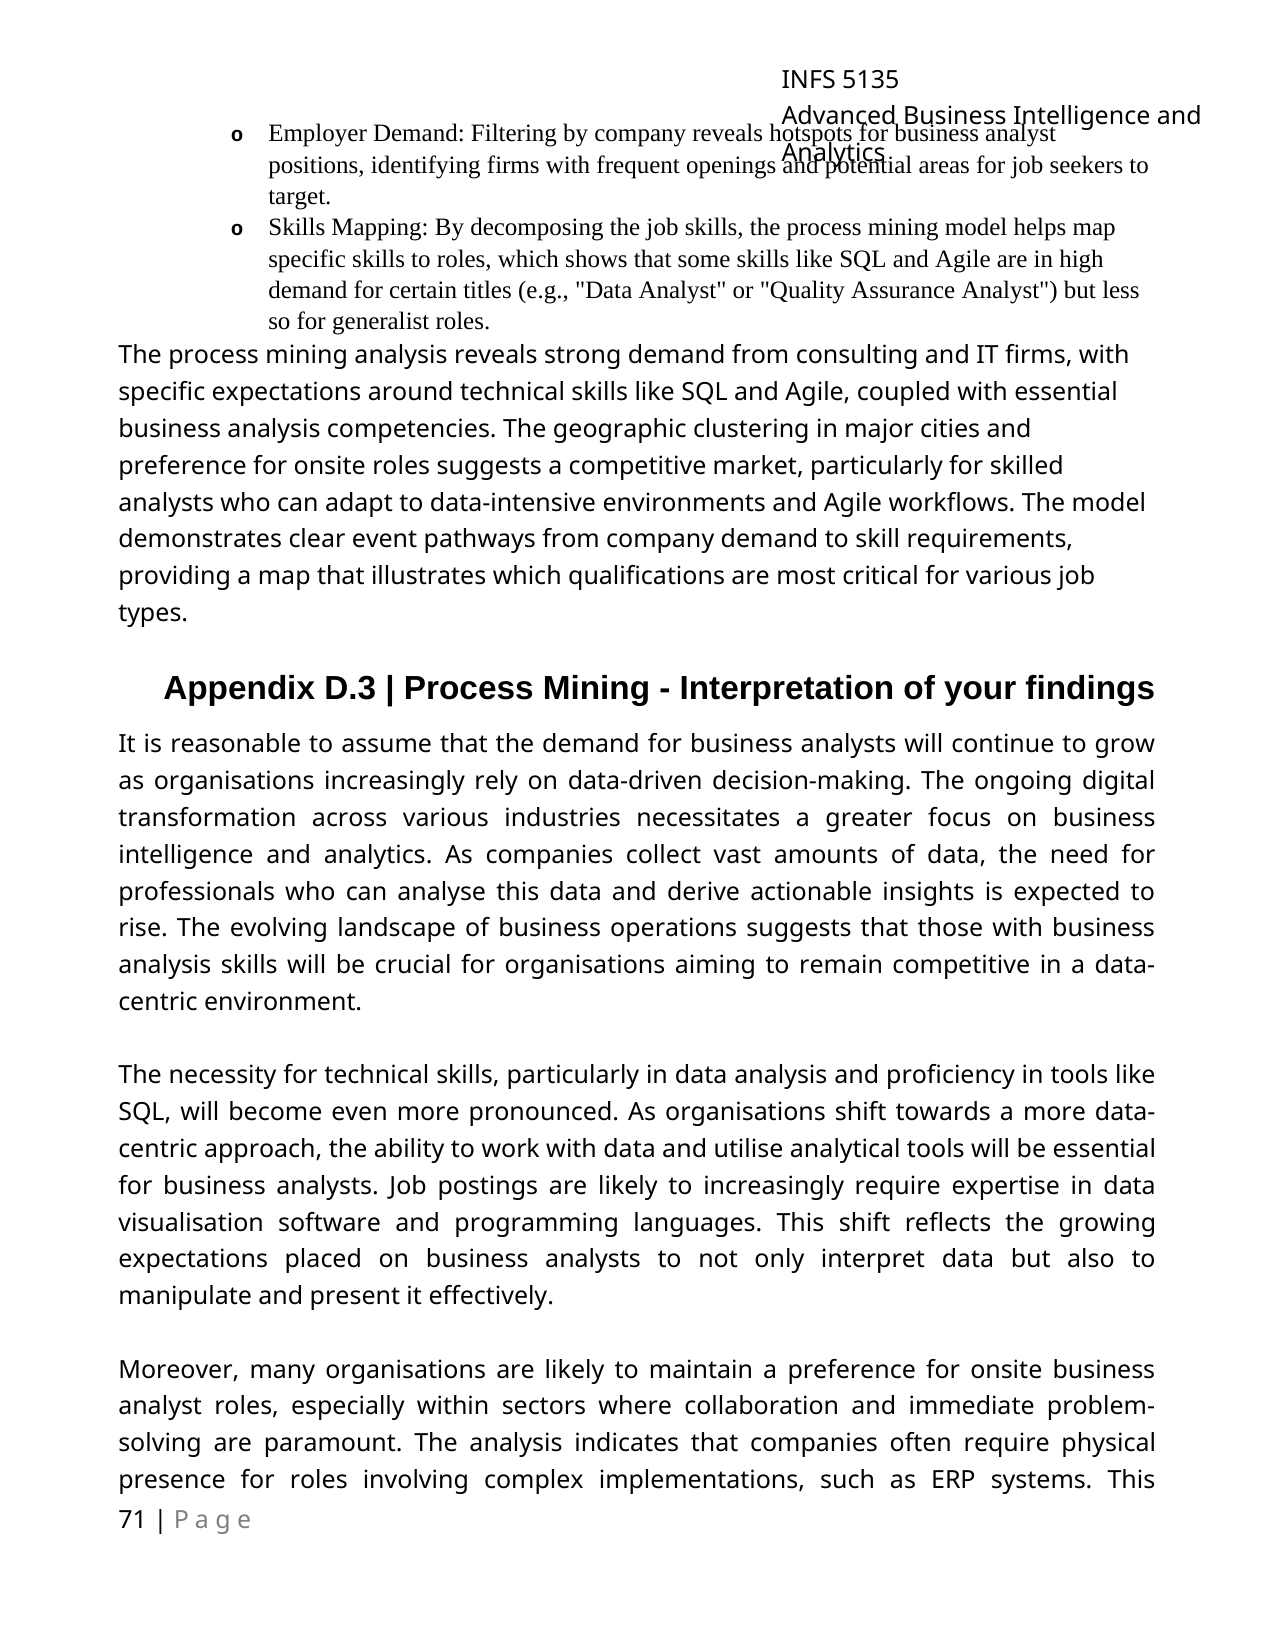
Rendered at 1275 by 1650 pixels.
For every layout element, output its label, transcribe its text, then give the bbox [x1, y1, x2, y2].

text The necessity for technical skills, particularly in data analysis and proficiency in tools like SQL, will become even more pronounced. As organisations shift towards a more data-centric approach, the ability to work with data and utilise analytical tools will be essential for business analysts. Job postings are likely to increasingly require expertise in data visualisation software and programming languages. This shift reflects the growing expectations placed on business analysts to not only interpret data but also to manipulate and present it effectively. [118, 1057, 1157, 1312]
text It is reasonable to assume that the demand for business analysts will continue to grow as organisations increasingly rely on data-driven decision-making. The ongoing digital transformation across various industries necessitates a greater focus on business intelligence and analytics. As companies collect vast amounts of data, the need for professionals who can analyse this data and derive actionable insights is expected to rise. The evolving landscape of business operations suggests that those with business analysis skills will be crucial for organisations aiming to remain competitive in a data-centric environment. [118, 726, 1157, 1018]
subtitle Appendix D.3 | Process Mining - Interpretation of your findings [163, 668, 1157, 706]
list Skills Mapping: By decomposing the job skills, the process mining model helps map specific skills to roles, which shows that some skills like SQL and Agile are in high demand for certain titles (e.g., "Data Analyst" or "Quality Assurance Analyst") but less so for generalist roles. [231, 212, 1157, 335]
text The process mining analysis reveals strong demand from consulting and IT firms, with specific expectations around technical skills like SQL and Agile, coupled with essential business analysis competencies. The geographic clustering in major cities and preference for onsite roles suggests a competitive market, particularly for skilled analysts who can adapt to data-intensive environments and Agile workflows. The model demonstrates clear event pathways from company demand to skill requirements, providing a map that illustrates which qualifications are most critical for various job types. [118, 337, 1157, 628]
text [118, 1351, 1157, 1496]
list Employer Demand: Filtering by company reveals hotspots for business analyst positions, identifying firms with frequent openings and potential areas for job seekers to target. [231, 118, 1157, 210]
